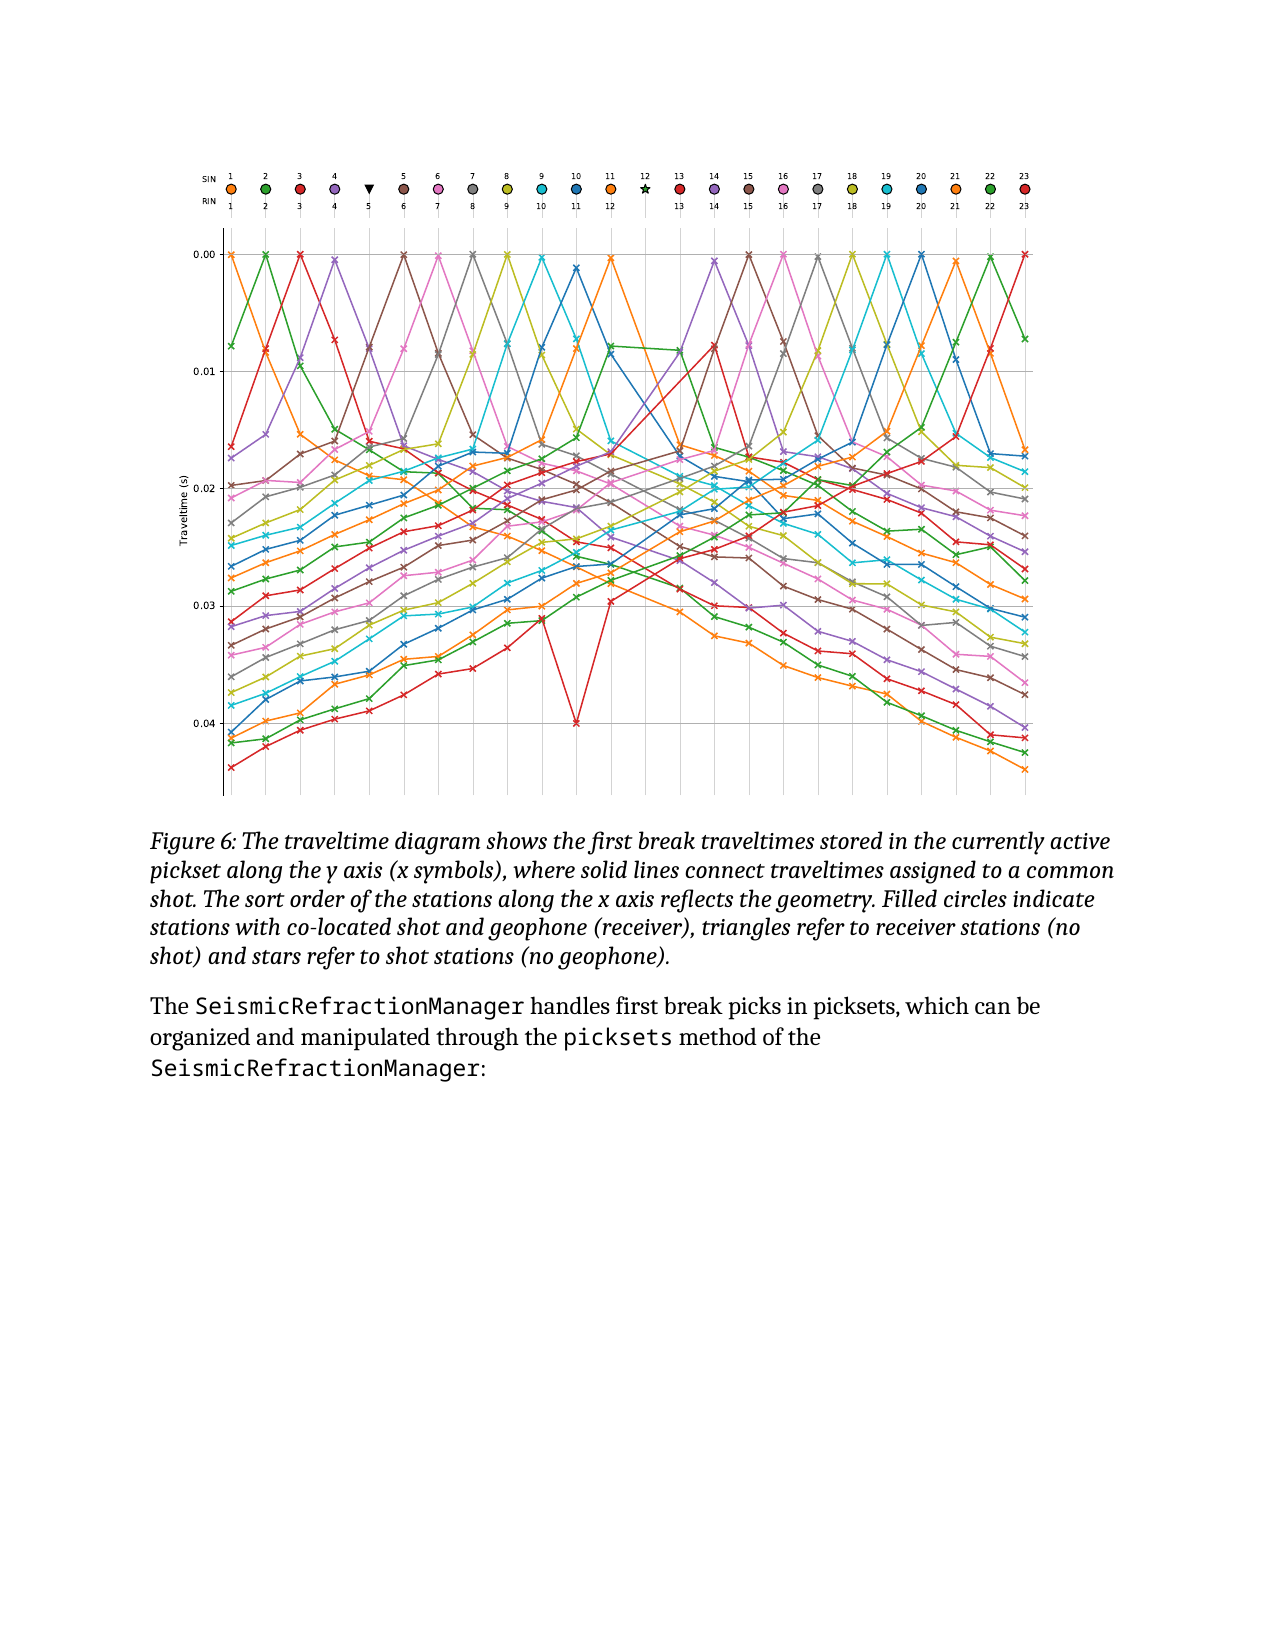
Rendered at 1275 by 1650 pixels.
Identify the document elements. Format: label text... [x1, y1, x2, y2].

text Figure 6: The traveltime diagram shows the first break traveltimes stored in the currently active pickset along the y axis (x symbols), where solid lines connect traveltimes assigned to a common shot. The sort order of the stations along the x axis reflects the geometry. Filled circles indicate stations with co-located shot and geophone (receiver), triangles refer to receiver stations (no shot) and stars refer to shot stations (no geophone). [150, 827, 1125, 971]
text The SeismicRefractionManager handles first break picks in picksets, which can be organized and manipulated through the picksets method of the SeismicRefractionManager: Calling the pickset method without parameters shows the status of all picksets in the project. From the above use case, we see that by default, the pickset ’picks’ is loaded and activated, i.e., modifications of first breaks are stored in this pickset. First break picks provided by another source (as udf file) can be imported from 03_proc/picks. For the first break picking, it is sufficient to keep only one pickset in the workflow, i.e., not required picksets can be unloaded. A pickset currently not loaded can be deleted permanently, i.e., the corresponding traveltimes are removed from the database. The picksets method can also be used to load picksets from the database: When a pickset is loaded from the database, it does not become the active pickset automatically; whereas by using the parameter use the corresponding pickset is loaded and also becomes the active pickset. The first break traveltimes of a pickset can be exported to an udf file that is stored in 03_proc/picks subdirectory with the current timestamp as suffix: [150, 989, 1125, 1083]
